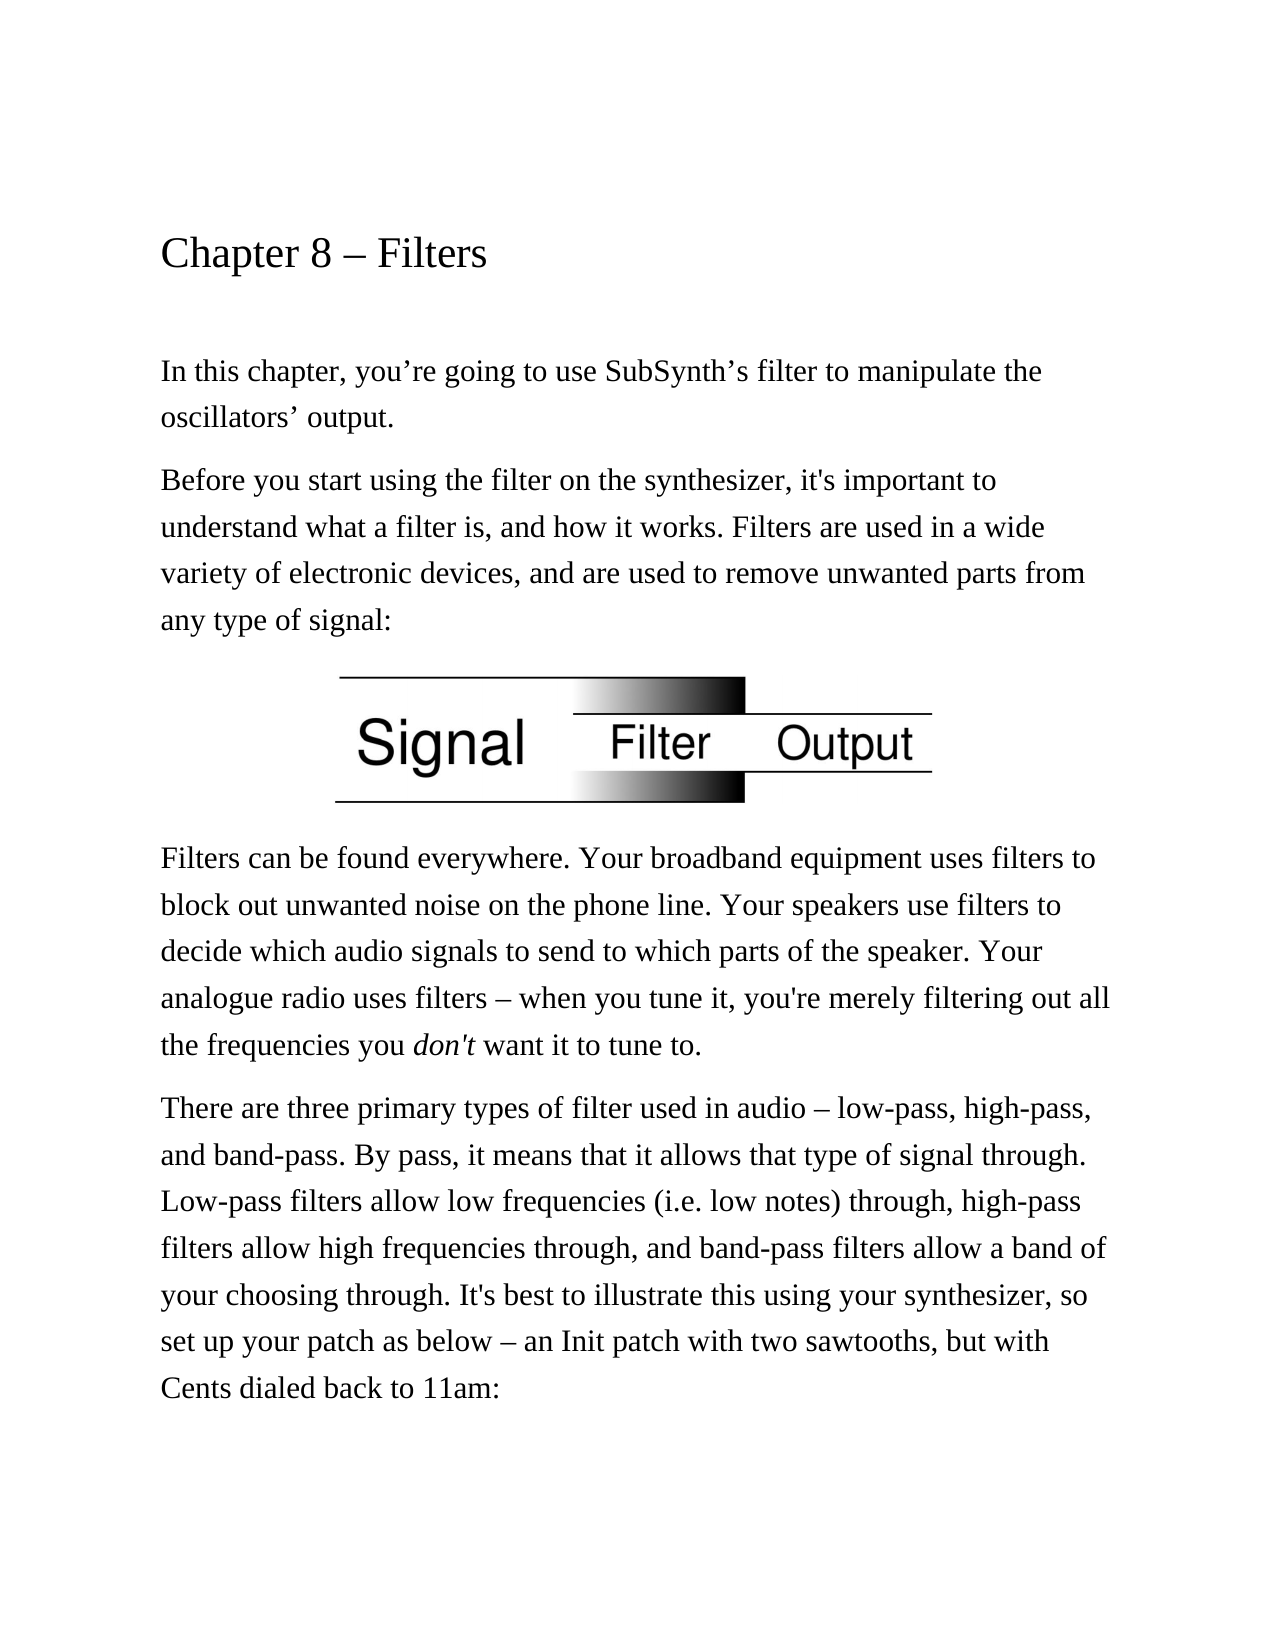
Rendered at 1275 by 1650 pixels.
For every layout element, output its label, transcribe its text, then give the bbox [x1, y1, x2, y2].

subtitle Chapter 8 – Filters [160, 226, 1275, 277]
text There are three primary types of filter used in audio – low-pass, high-pass, and band-pass. By pass, it means that it allows that type of signal through. Low-pass filters allow low frequencies (i.e. low notes) through, high-pass filters allow high frequencies through, and band-pass filters allow a band of your choosing through. It's best to illustrate this using your synthesizer, so set up your patch as below – an Init patch with two sawtooths, but with Cents dialed back to 11am: [160, 1089, 1107, 1405]
text In this chapter, you’re going to use SubSynth’s filter to manipulate the oscillators’ output. [160, 352, 1106, 435]
text Before you start using the filter on the synthesizer, it's important to understand what a filter is, and how it works. Filters are used in a wide variety of electronic devices, and are used to remove unwanted parts from any type of signal: [160, 461, 1106, 637]
picture [333, 675, 933, 804]
text Filters can be found everywhere. Your broadband equipment uses filters to block out unwanted noise on the phone line. Your speakers use filters to decide which audio signals to send to which parts of the speaker. Your analogue radio uses filters – when you tune it, you're merely filtering out all the frequencies you don't want it to tune to. [160, 839, 1111, 1062]
